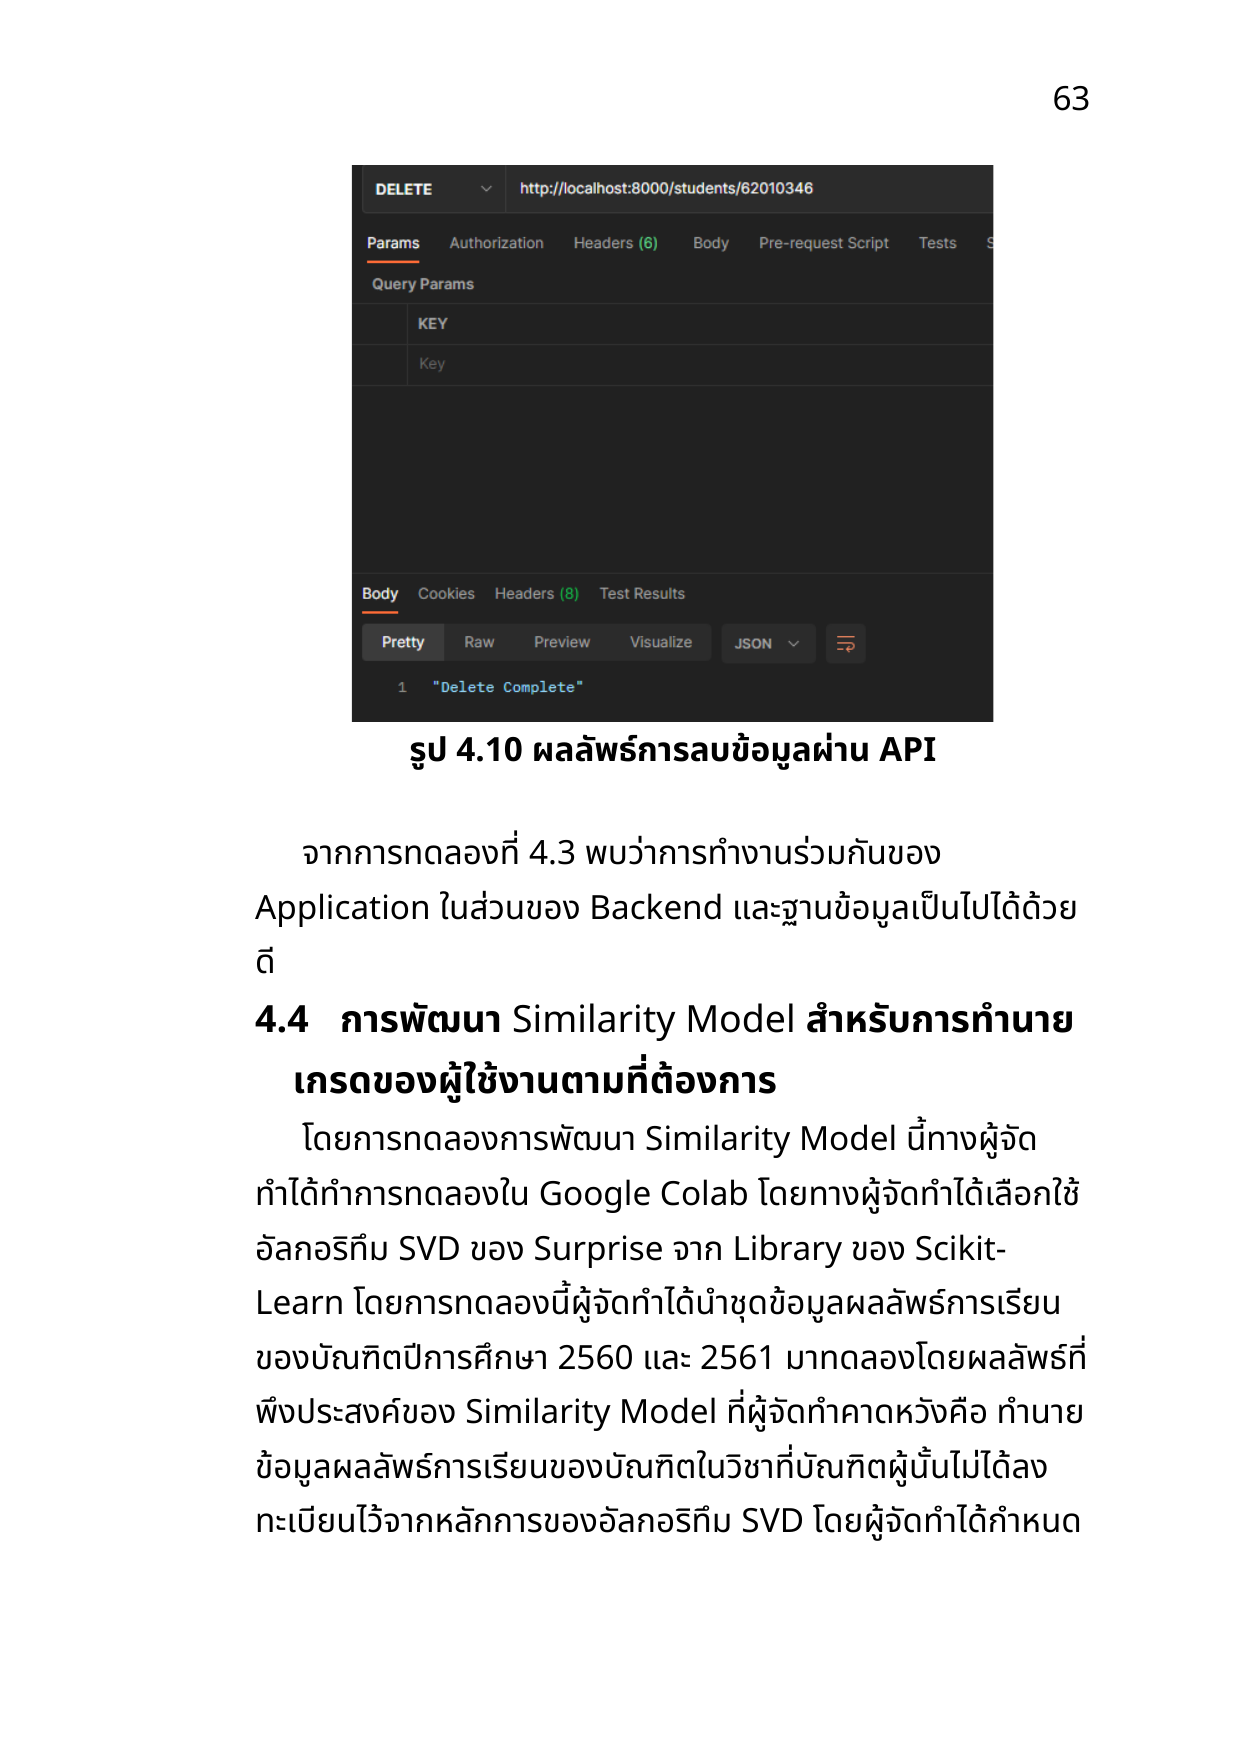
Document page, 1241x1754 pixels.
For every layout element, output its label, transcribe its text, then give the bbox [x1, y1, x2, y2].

picture [351, 165, 994, 722]
text รูป 4.10 ผลลัพธ์การลบข้อมูลผ่าน API [255, 725, 1090, 776]
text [255, 1115, 1090, 1548]
list การพัฒนา Similarity Model สำหรับการทำนายเกรดของผู้ใช้งานตามที่ต้องการ [255, 992, 1090, 1111]
text จากการทดลองที่ 4.3 พบว่าการทำงานร่วมกันของ Application ในส่วนของ Backend และฐานข้อมูลเป็นไปได้ด้วยดี [255, 829, 1090, 988]
